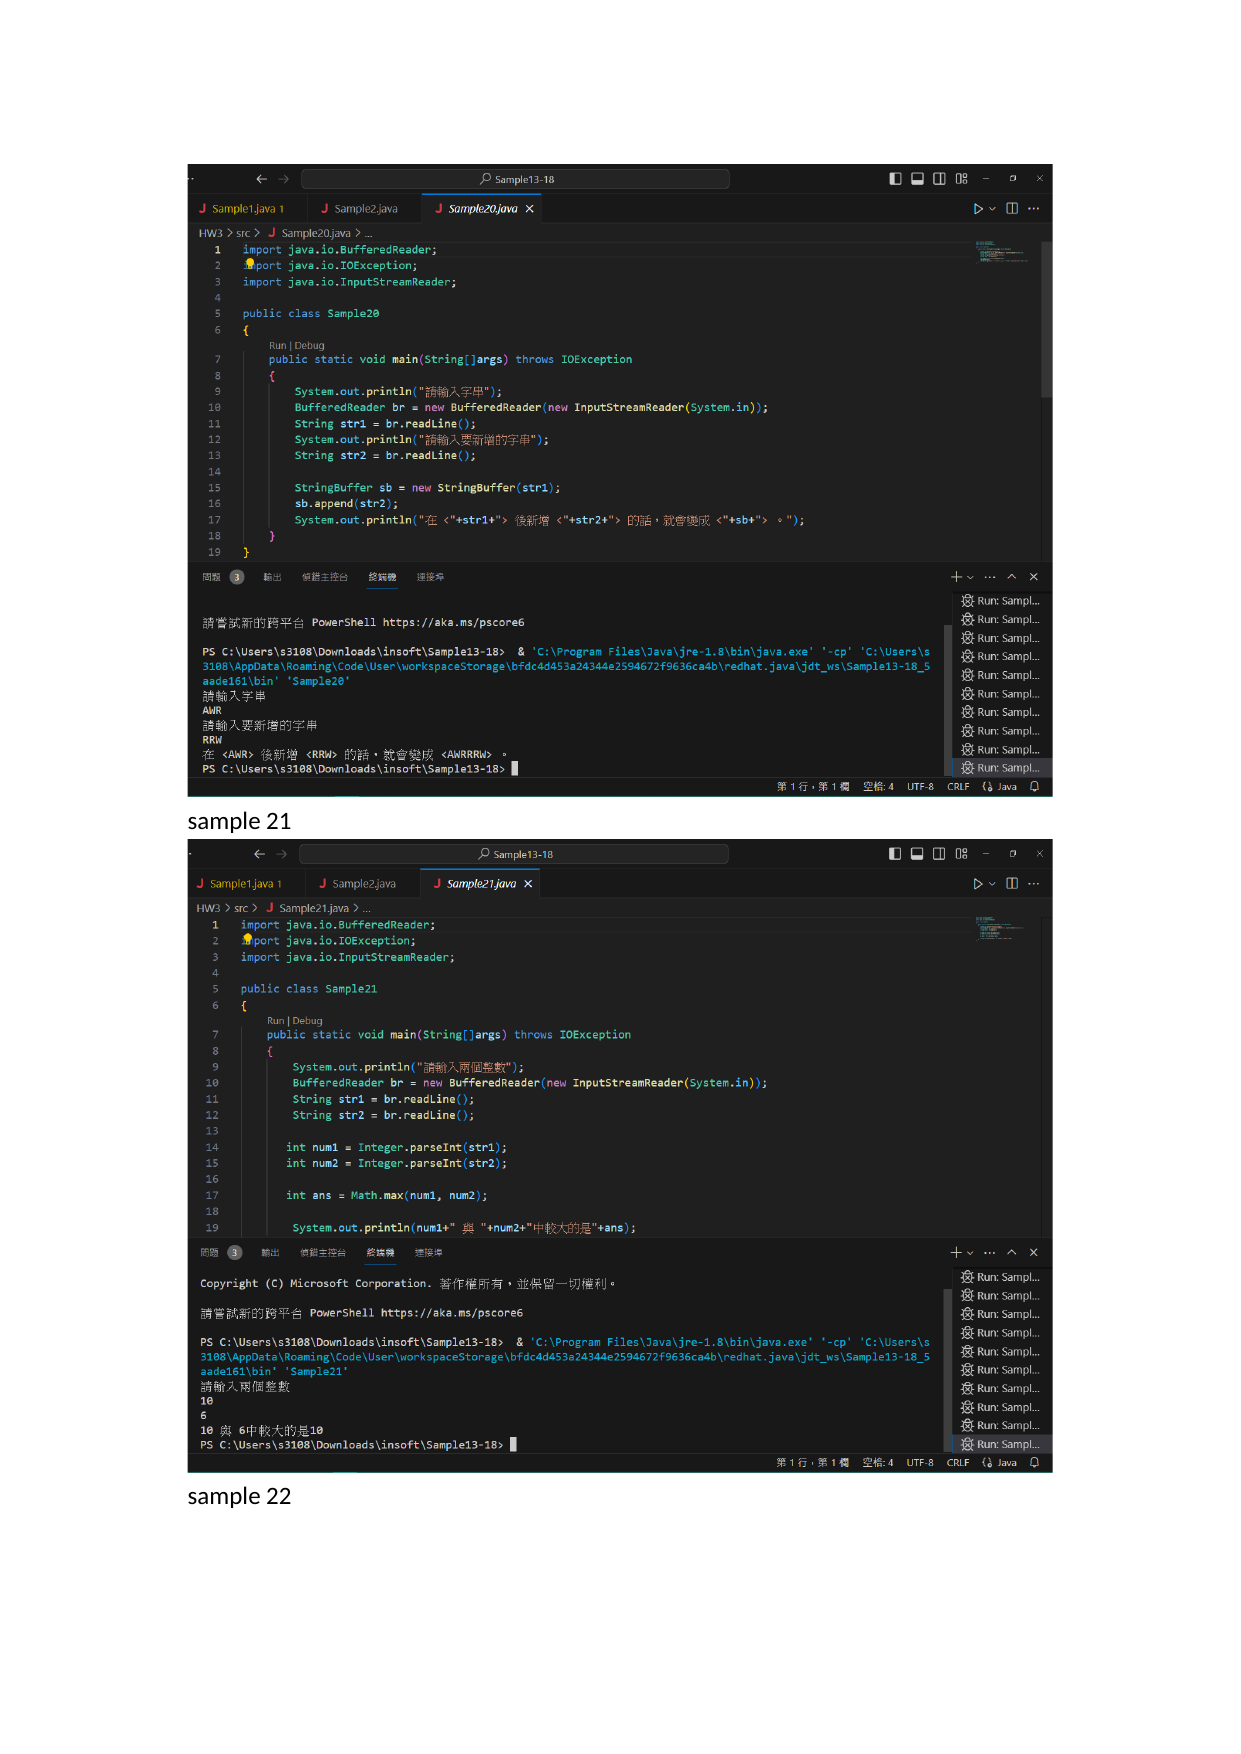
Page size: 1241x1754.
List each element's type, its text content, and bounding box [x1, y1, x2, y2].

picture [187, 839, 1053, 1473]
text sample 21 [187, 802, 1053, 839]
text sample 22 [187, 1477, 1053, 1514]
picture [187, 164, 1053, 797]
